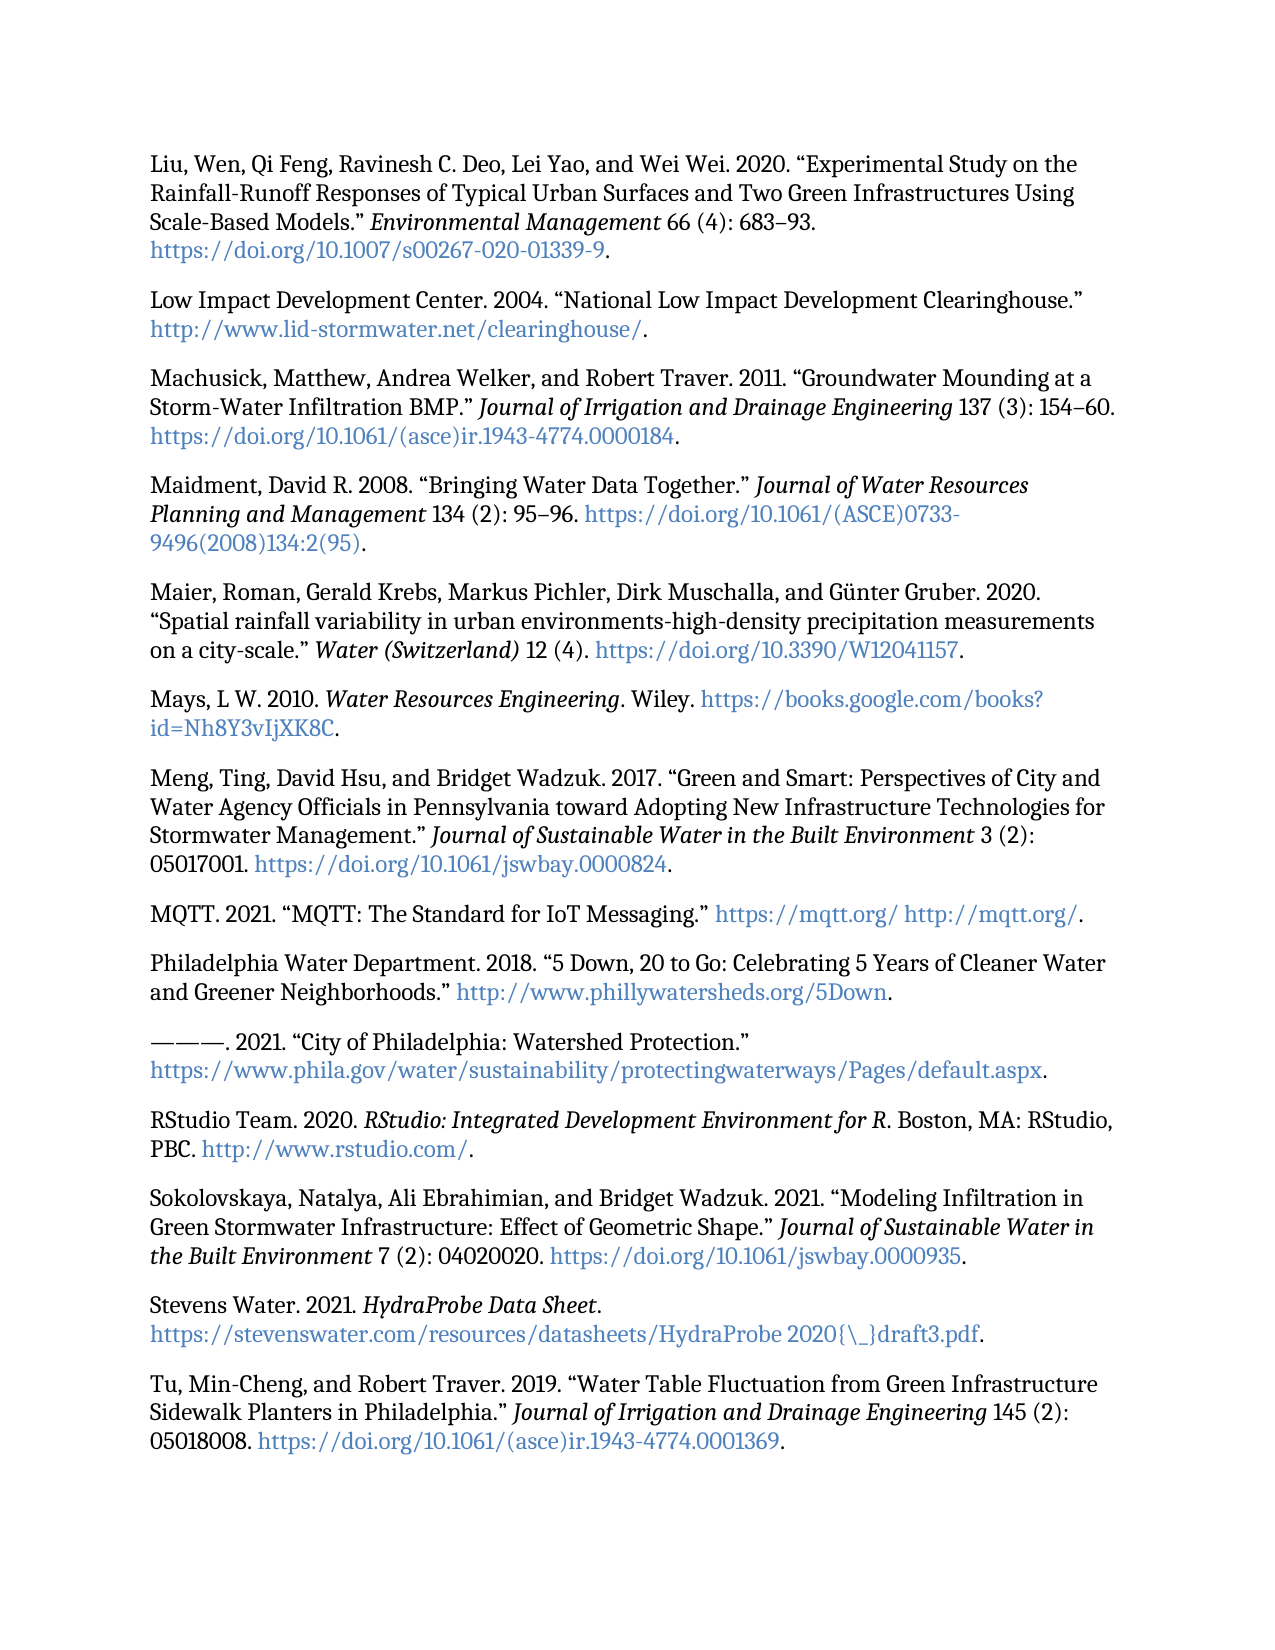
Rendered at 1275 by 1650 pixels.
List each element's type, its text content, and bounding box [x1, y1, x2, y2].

text Philadelphia Water Department. 2018. “5 Down, 20 to Go: Celebrating 5 Years of Cleaner Water and Greener Neighborhoods.” http://www.phillywatersheds.org/5Down. [150, 949, 1125, 1007]
text Stevens Water. 2021. HydraProbe Data Sheet. https://stevenswater.com/resources/datasheets/HydraProbe 2020{\_}draft3.pdf. [150, 1291, 1125, 1349]
text Tu, Min-Cheng, and Robert Traver. 2019. “Water Table Fluctuation from Green Infrastructure Sidewalk Planters in Philadelphia.” Journal of Irrigation and Drainage Engineering 145 (2): 05018008. https://doi.org/10.1061/(asce)ir.1943-4774.0001369. [150, 1369, 1125, 1456]
text Maier, Roman, Gerald Krebs, Markus Pichler, Dirk Muschalla, and Günter Gruber. 2020. “Spatial rainfall variability in urban environments-high-density precipitation measurements on a city-scale.” Water (Switzerland) 12 (4). https://doi.org/10.3390/W12041157. [150, 578, 1125, 664]
text RStudio Team. 2020. RStudio: Integrated Development Environment for R. Boston, MA: RStudio, PBC. http://www.rstudio.com/. [150, 1106, 1125, 1163]
text ———. 2021. “City of Philadelphia: Watershed Protection.” https://www.phila.gov/water/sustainability/protectingwaterways/Pages/default.aspx. [150, 1027, 1125, 1085]
text Liu, Wen, Qi Feng, Ravinesh C. Deo, Lei Yao, and Wei Wei. 2020. “Experimental Study on the Rainfall-Runoff Responses of Typical Urban Surfaces and Two Green Infrastructures Using Scale-Based Models.” Environmental Management 66 (4): 683–93. https://doi.org/10.1007/s00267-020-01339-9. [150, 150, 1125, 265]
text Meng, Ting, David Hsu, and Bridget Wadzuk. 2017. “Green and Smart: Perspectives of City and Water Agency Officials in Pennsylvania toward Adopting New Infrastructure Technologies for Stormwater Management.” Journal of Sustainable Water in the Built Environment 3 (2): 05017001. https://doi.org/10.1061/jswbay.0000824. [150, 764, 1125, 879]
text MQTT. 2021. “MQTT: The Standard for IoT Messaging.” https://mqtt.org/ http://mqtt.org/. [150, 899, 1125, 928]
text Sokolovskaya, Natalya, Ali Ebrahimian, and Bridget Wadzuk. 2021. “Modeling Infiltration in Green Stormwater Infrastructure: Effect of Geometric Shape.” Journal of Sustainable Water in the Built Environment 7 (2): 04020020. https://doi.org/10.1061/jswbay.0000935. [150, 1184, 1125, 1270]
text Maidment, David R. 2008. “Bringing Water Data Together.” Journal of Water Resources Planning and Management 134 (2): 95–96. https://doi.org/10.1061/(ASCE)0733-9496(2008)134:2(95). [150, 471, 1125, 557]
text Mays, L W. 2010. Water Resources Engineering. Wiley. https://books.google.com/books?id=Nh8Y3vIjXK8C. [150, 685, 1125, 743]
text Machusick, Matthew, Andrea Welker, and Robert Traver. 2011. “Groundwater Mounding at a Storm-Water Infiltration BMP.” Journal of Irrigation and Drainage Engineering 137 (3): 154–60. https://doi.org/10.1061/(asce)ir.1943-4774.0000184. [150, 364, 1125, 450]
text Low Impact Development Center. 2004. “National Low Impact Development Clearinghouse.” http://www.lid-stormwater.net/clearinghouse/. [150, 286, 1125, 343]
